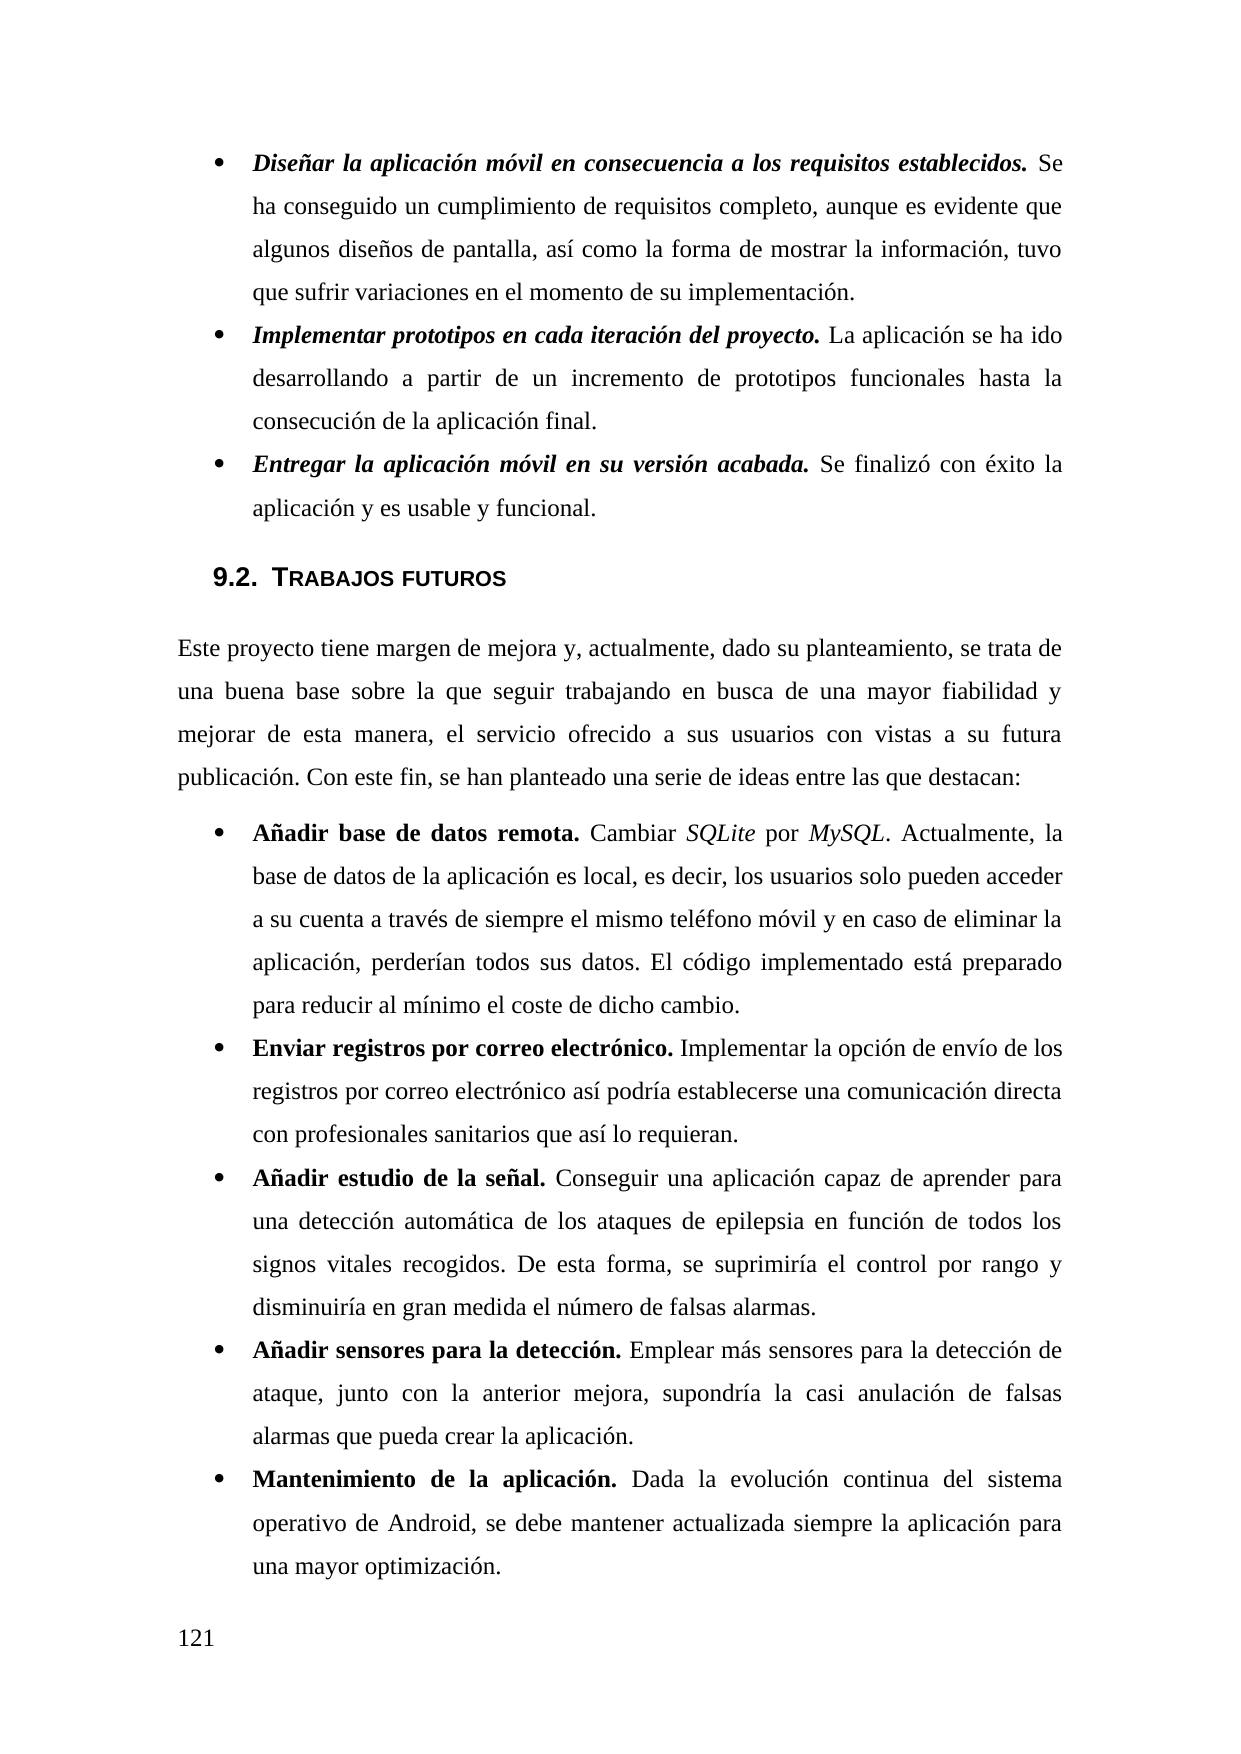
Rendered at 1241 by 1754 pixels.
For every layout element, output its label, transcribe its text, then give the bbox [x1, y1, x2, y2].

list Añadir estudio de la señal. Conseguir una aplicación capaz de aprender para una detección automática de los ataques de epilepsia en función de todos los signos vitales recogidos. De esta forma, se suprimiría el control por rango y disminuiría en gran medida el número de falsas alarmas. [215, 1163, 1063, 1321]
subtitle Trabajos futuros [213, 561, 1063, 592]
text Este proyecto tiene margen de mejora y, actualmente, dado su planteamiento, se trata de una buena base sobre la que seguir trabajando en busca de una mayor fiabilidad y mejorar de esta manera, el servicio ofrecido a sus usuarios con vistas a su futura publicación. Con este fin, se han planteado una serie de ideas entre las que destacan: [177, 633, 1063, 791]
list Enviar registros por correo electrónico. Implementar la opción de envío de los registros por correo electrónico así podría establecerse una comunicación directa con profesionales sanitarios que así lo requieran. [215, 1033, 1063, 1148]
list Añadir base de datos remota. Cambiar SQLite por MySQL. Actualmente, la base de datos de la aplicación es local, es decir, los usuarios solo pueden acceder a su cuenta a través de siempre el mismo teléfono móvil y en caso de eliminar la aplicación, perderían todos sus datos. El código implementado está preparado para reducir al mínimo el coste de dicho cambio. [215, 818, 1063, 1019]
list Diseñar la aplicación móvil en consecuencia a los requisitos establecidos. Se ha conseguido un cumplimiento de requisitos completo, aunque es evidente que algunos diseños de pantalla, así como la forma de mostrar la información, tuvo que sufrir variaciones en el momento de su implementación. [215, 148, 1063, 306]
list Mantenimiento de la aplicación. Dada la evolución continua del sistema operativo de Android, se debe mantener actualizada siempre la aplicación para una mayor optimización. [215, 1464, 1063, 1579]
list Implementar prototipos en cada iteración del proyecto. La aplicación se ha ido desarrollando a partir de un incremento de prototipos funcionales hasta la consecución de la aplicación final. [215, 320, 1063, 435]
list Añadir sensores para la detección. Emplear más sensores para la detección de ataque, junto con la anterior mejora, supondría la casi anulación de falsas alarmas que pueda crear la aplicación. [215, 1335, 1063, 1450]
list Entregar la aplicación móvil en su versión acabada. Se finalizó con éxito la aplicación y es usable y funcional. [215, 449, 1063, 521]
